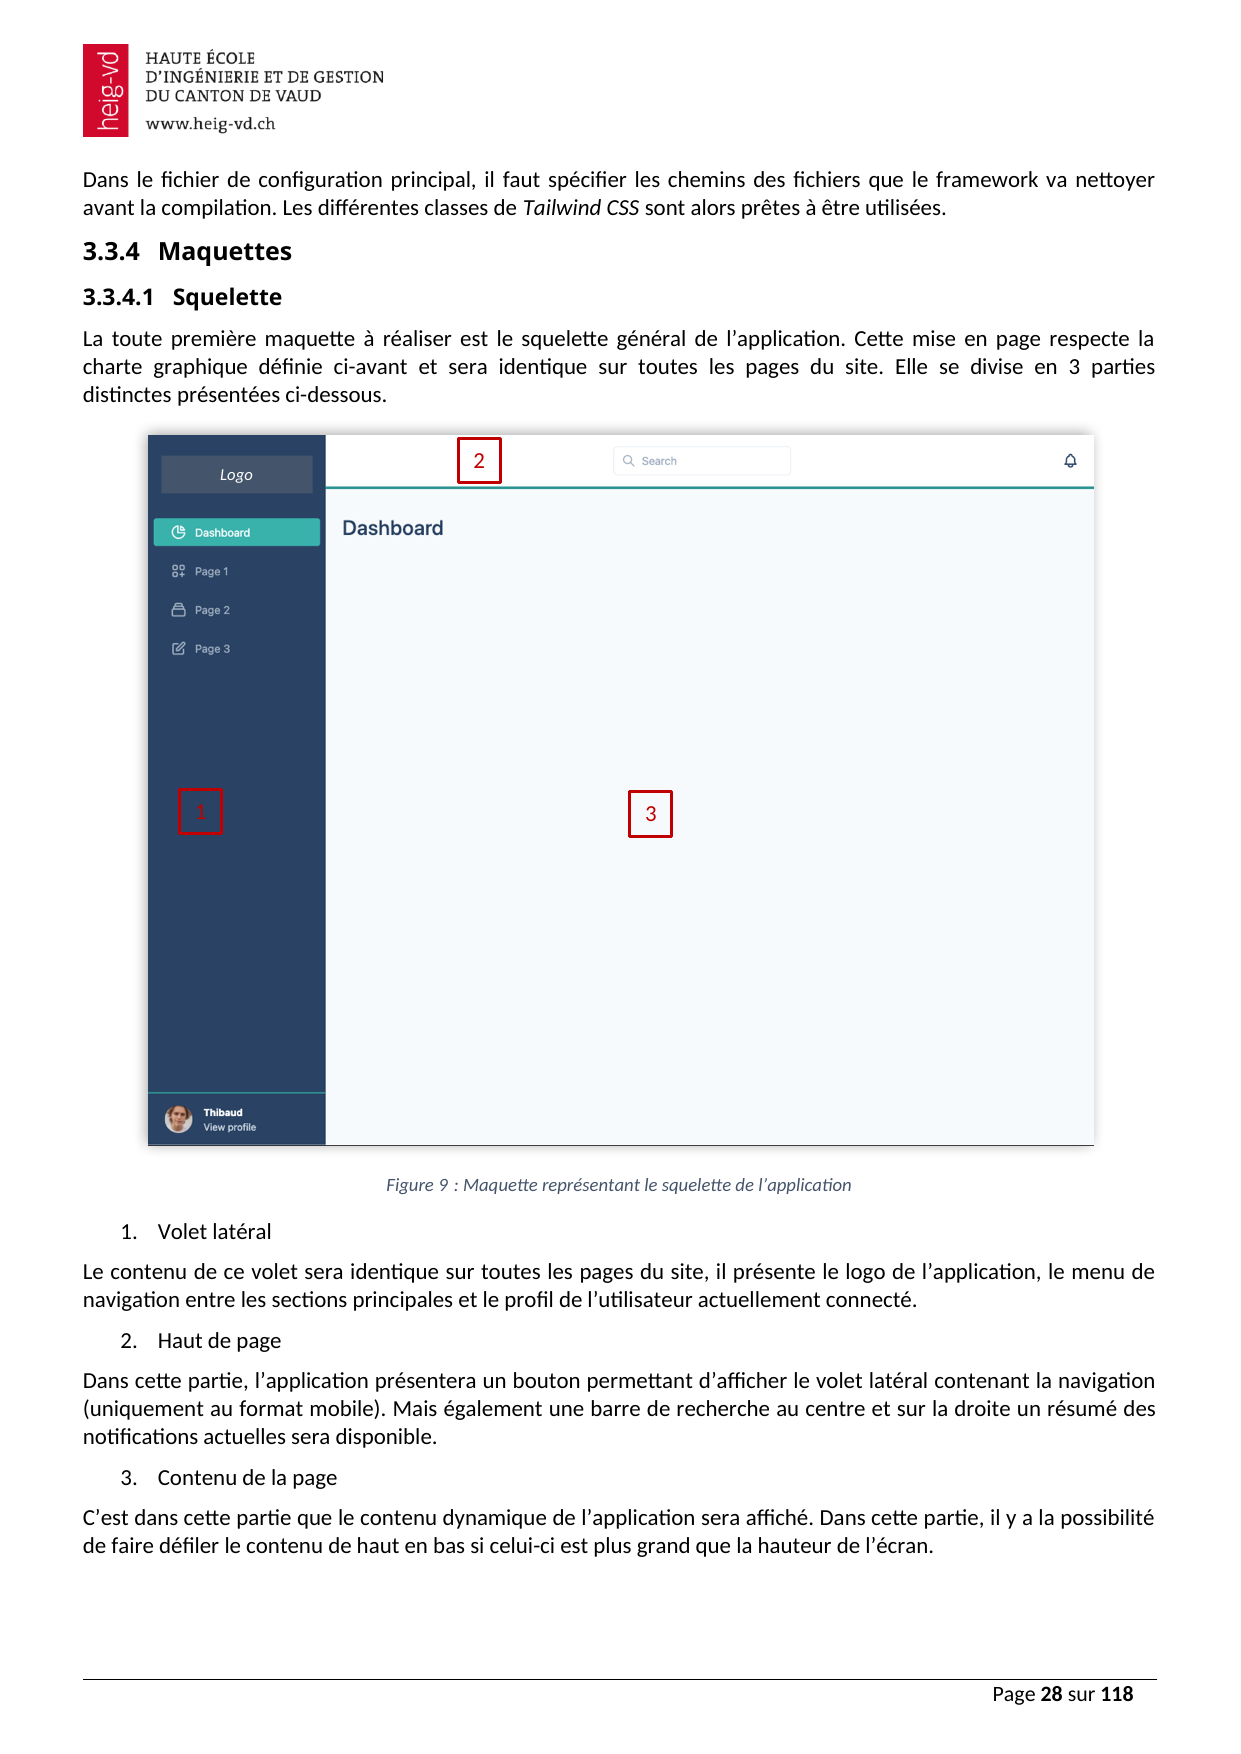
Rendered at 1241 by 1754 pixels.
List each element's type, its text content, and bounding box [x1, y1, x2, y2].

list Haut de page [120, 1326, 1157, 1354]
list Contenu de la page [120, 1463, 1157, 1491]
picture [148, 435, 1094, 1146]
list Volet latéral [120, 1217, 1157, 1245]
text Le contenu de ce volet sera identique sur toutes les pages du site, il présente le logo de l’application, le menu de navigation entre les sections principales et le profil de l’utilisateur actuellement connecté. [83, 1257, 1157, 1313]
text La toute première maquette à réaliser est le squelette général de l’application. Cette mise en page respecte la charte graphique définie ci-avant et sera identique sur toutes les pages du site. Elle se divise en 3 parties distinctes présentées ci-dessous. [83, 324, 1157, 408]
subtitle Maquettes [83, 234, 1157, 268]
text Dans cette partie, l’application présentera un bouton permettant d’afficher le volet latéral contenant la navigation (uniquement au format mobile). Mais également une barre de recherche au centre et sur la droite un résumé des notifications actuelles sera disponible. [83, 1366, 1157, 1450]
subtitle Squelette [83, 281, 1157, 312]
text Dans le fichier de configuration principal, il faut spécifier les chemins des fichiers que le framework va nettoyer avant la compilation. Les différentes classes de Tailwind CSS sont alors prêtes à être utilisées. [83, 165, 1157, 221]
text C’est dans cette partie que le contenu dynamique de l’application sera affiché. Dans cette partie, il y a la possibilité de faire défiler le contenu de haut en bas si celui-ci est plus grand que la hauteur de l’écran. [83, 1503, 1157, 1559]
picture [83, 44, 384, 137]
